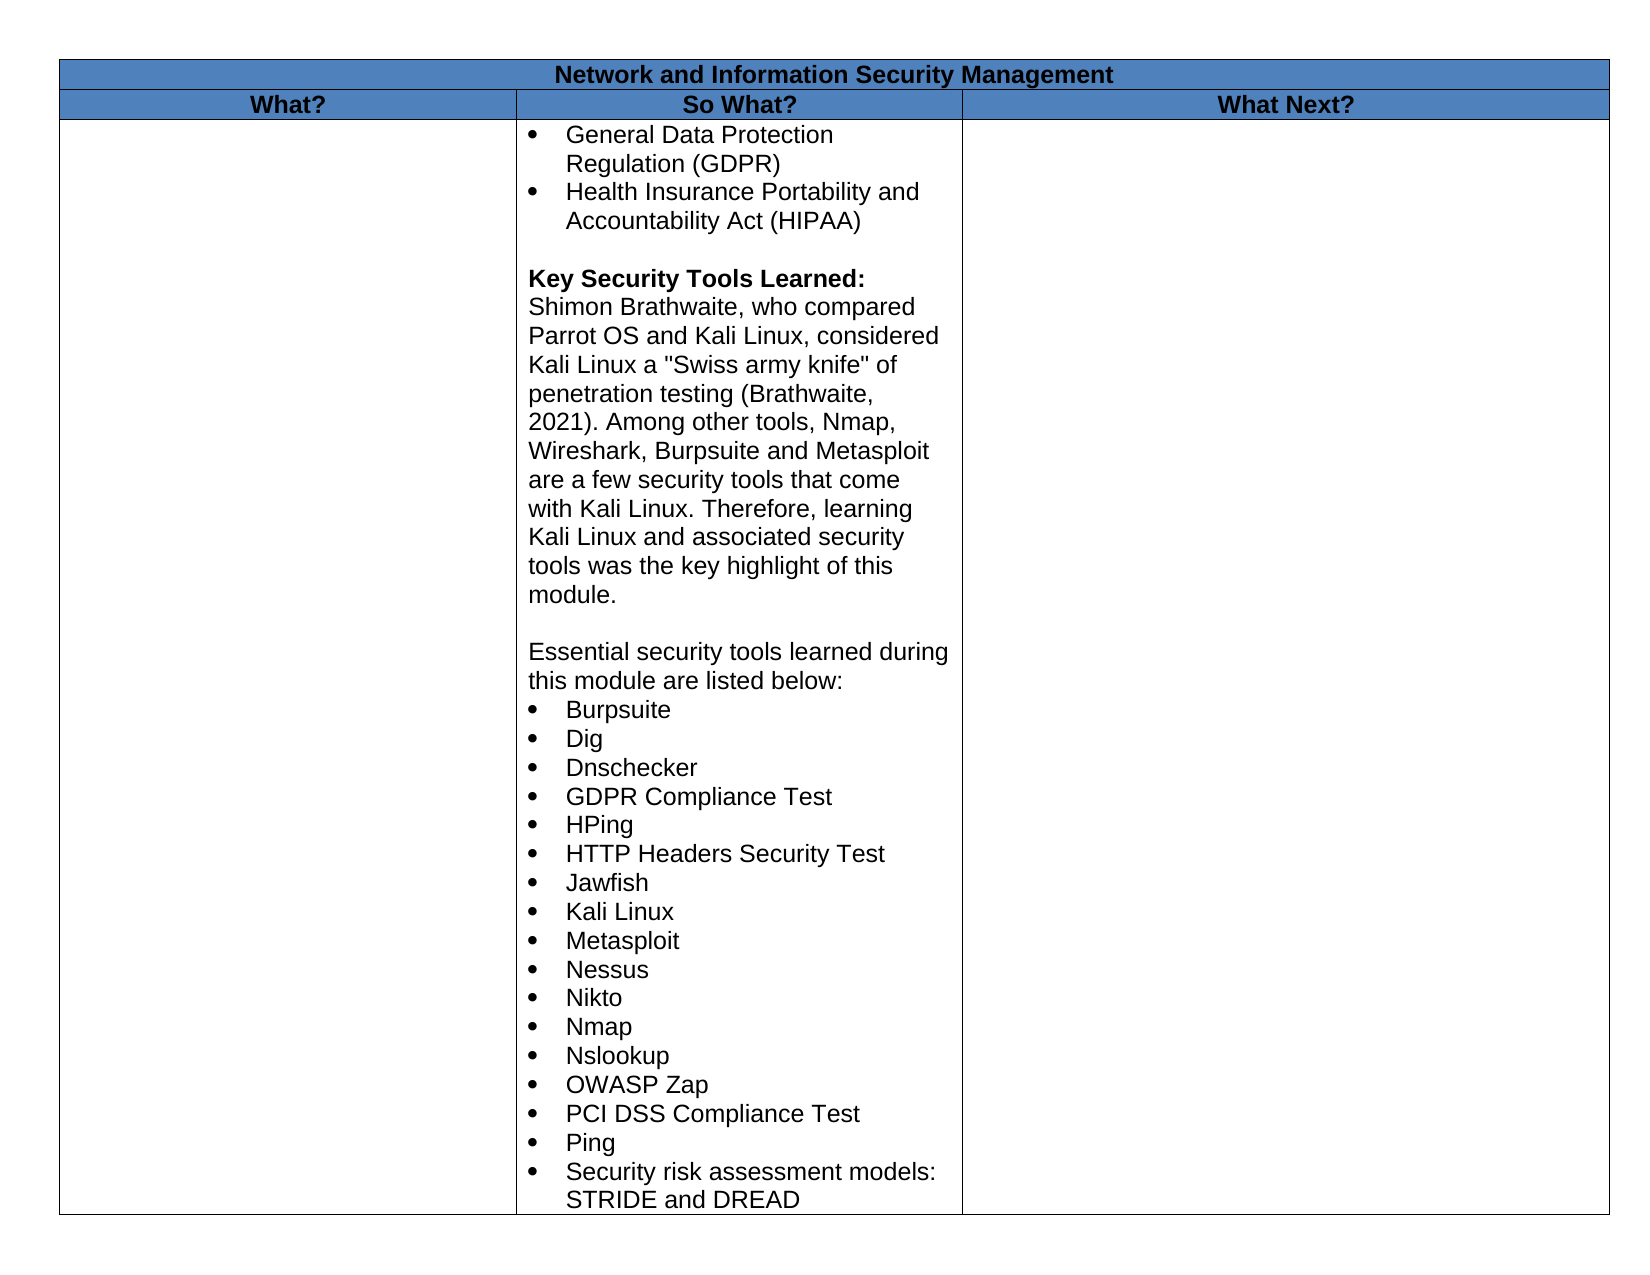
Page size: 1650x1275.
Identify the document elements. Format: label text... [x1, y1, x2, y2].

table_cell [963, 120, 1609, 1214]
table_cell So What? [517, 90, 962, 119]
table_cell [60, 120, 516, 1214]
table_header Network and Information Security Management [60, 60, 1609, 89]
table_cell What? [60, 90, 516, 119]
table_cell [517, 120, 962, 1214]
table_cell What Next? [963, 90, 1609, 119]
